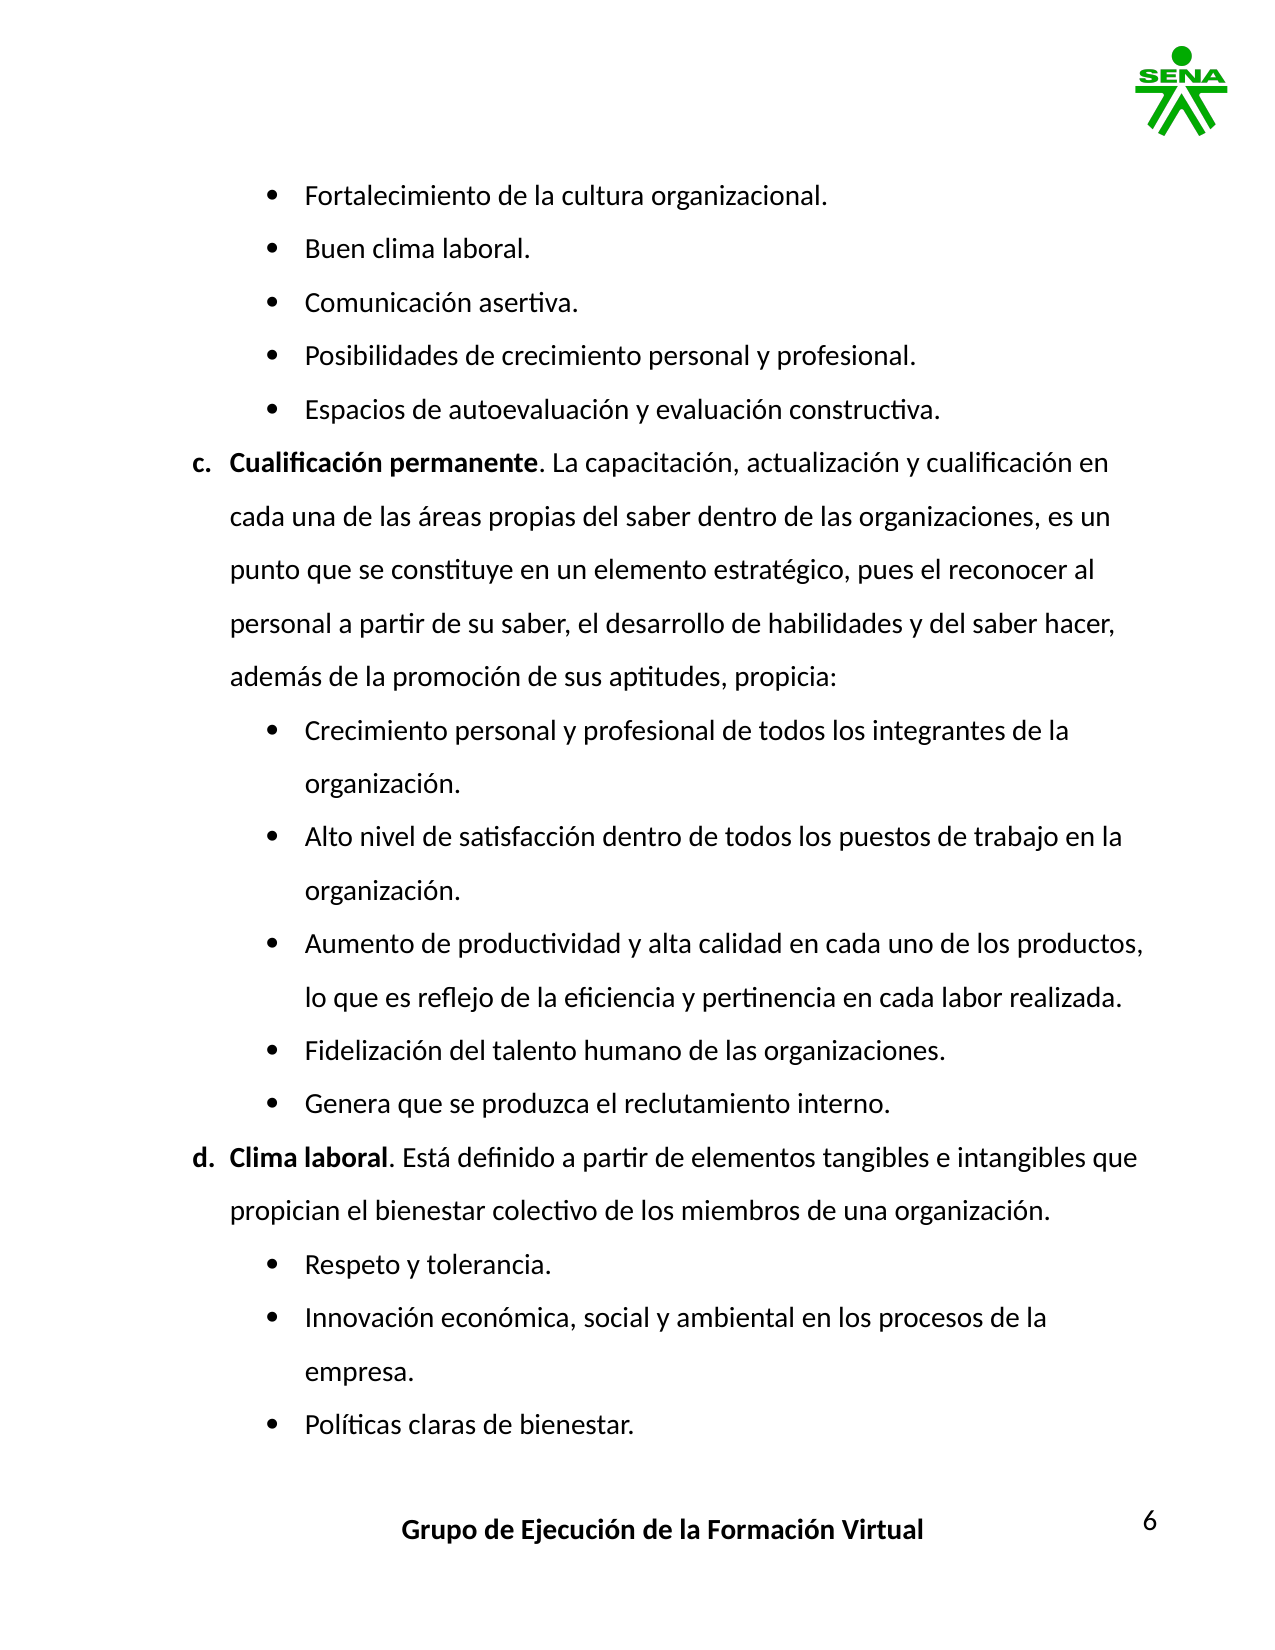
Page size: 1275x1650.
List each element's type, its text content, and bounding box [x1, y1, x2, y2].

picture [1135, 46, 1228, 136]
list Posibilidades de crecimiento personal y profesional. [267, 337, 1157, 373]
list Crecimiento personal y profesional de todos los integrantes de la organización. [267, 712, 1157, 801]
list Cualificación permanente. La capacitación, actualización y cualificación en cada una de las áreas propias del saber dentro de las organizaciones, es un punto que se constituye en un elemento estratégico, pues el reconocer al personal a partir de su saber, el desarrollo de habilidades y del saber hacer, además de la promoción de sus aptitudes, propicia: [192, 444, 1157, 694]
list Clima laboral. Está definido a partir de elementos tangibles e intangibles que propician el bienestar colectivo de los miembros de una organización. [192, 1139, 1157, 1228]
list Buen clima laboral. [267, 231, 1157, 266]
list Fortalecimiento de la cultura organizacional. [267, 177, 1157, 213]
list Fidelización del talento humano de las organizaciones. [267, 1032, 1157, 1068]
list Innovación económica, social y ambiental en los procesos de la empresa. [267, 1299, 1157, 1388]
list Comunicación asertiva. [267, 284, 1157, 320]
list Espacios de autoevaluación y evaluación constructiva. [267, 391, 1157, 427]
list Políticas claras de bienestar. [267, 1406, 1157, 1442]
list Respeto y tolerancia. [267, 1246, 1157, 1282]
list Alto nivel de satisfacción dentro de todos los puestos de trabajo en la organización. [267, 818, 1157, 907]
list Aumento de productividad y alta calidad en cada uno de los productos, lo que es reflejo de la eficiencia y pertinencia en cada labor realizada. [267, 925, 1157, 1014]
list Genera que se produzca el reclutamiento interno. [267, 1086, 1157, 1121]
